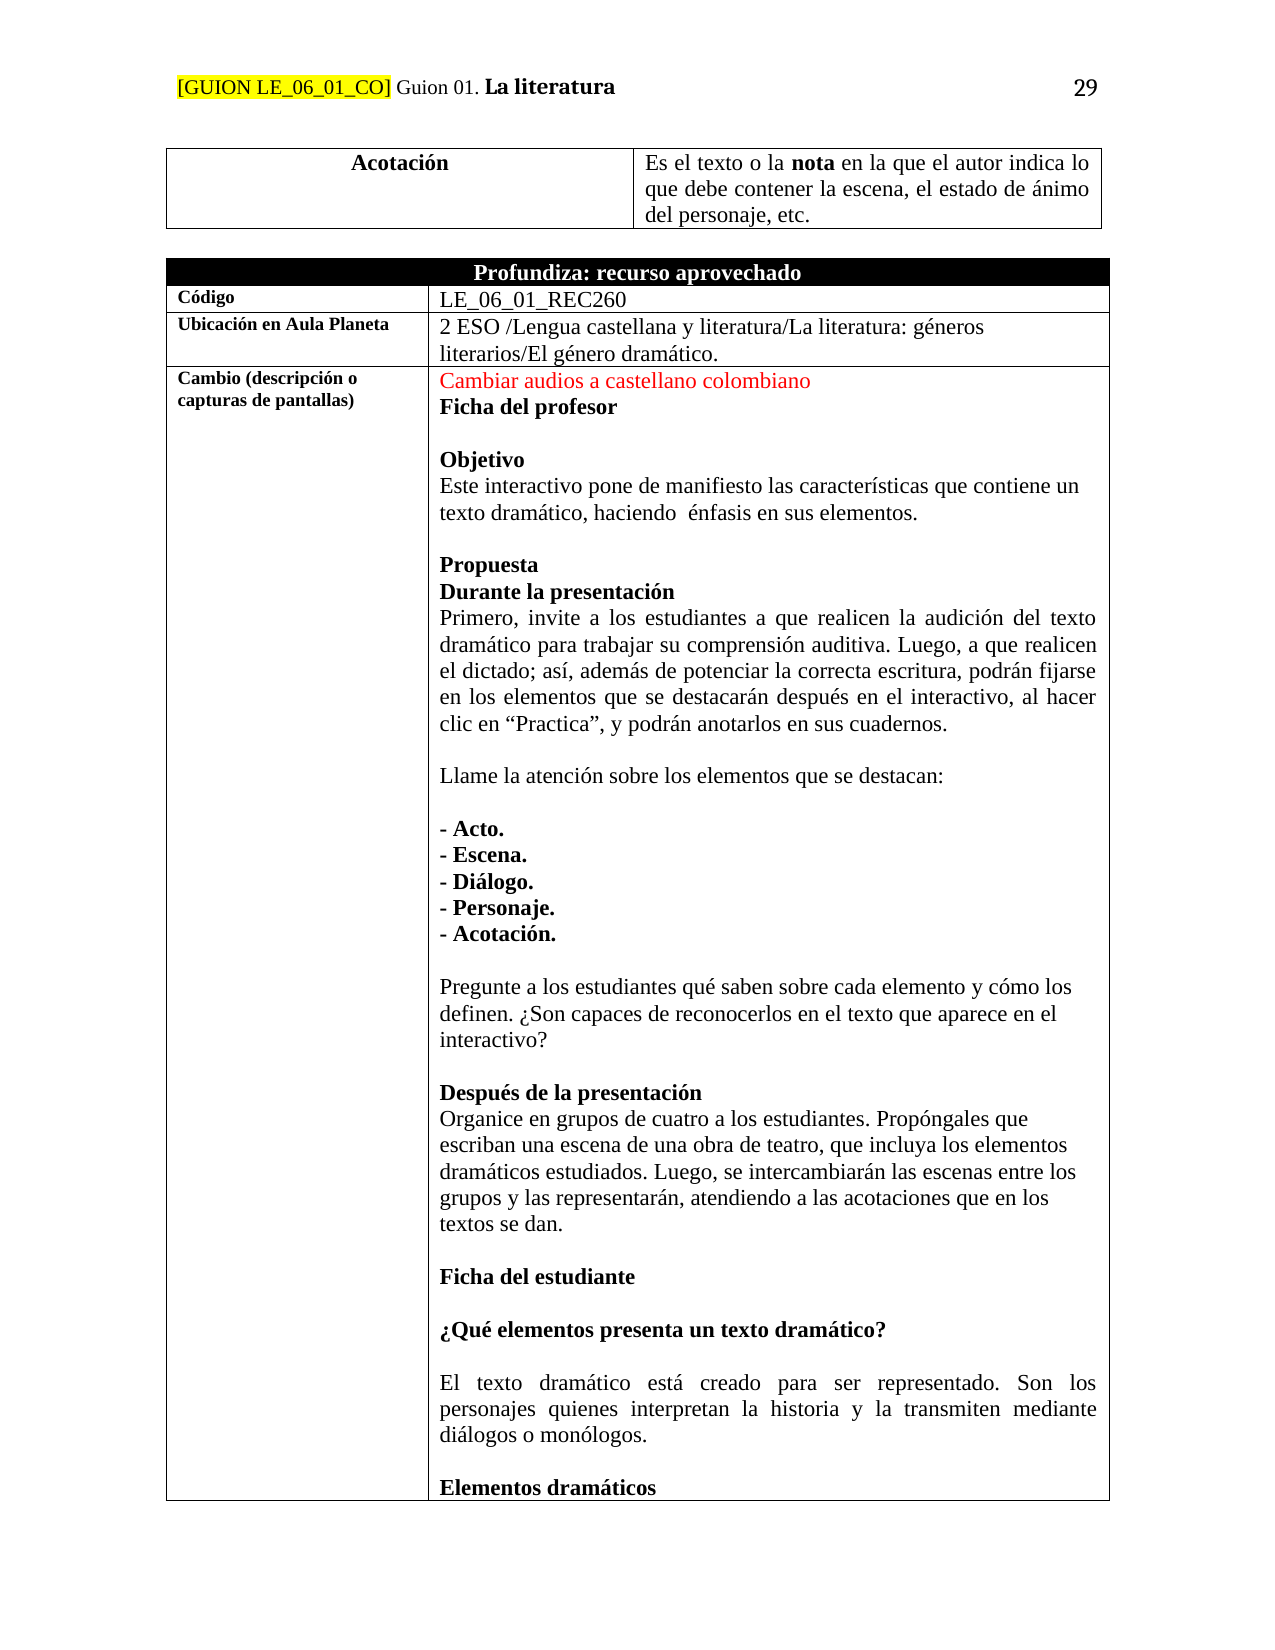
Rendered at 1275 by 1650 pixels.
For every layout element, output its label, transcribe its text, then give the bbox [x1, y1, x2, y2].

table_cell Código [167, 286, 428, 312]
table_cell LE_06_01_REC260 [429, 286, 1109, 312]
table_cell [167, 367, 428, 1500]
table_header Profundiza: recurso aprovechado [167, 259, 1109, 285]
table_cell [429, 367, 1109, 1500]
table_cell Es el texto o la nota en la que el autor indica lo que debe contener la escena, el estado de ánimo del personaje, etc. [634, 149, 1101, 228]
table_cell 2 ESO /Lengua castellana y literatura/La literatura: géneros literarios/El género dramático. [429, 313, 1109, 366]
table_cell Ubicación en Aula Planeta [167, 313, 428, 366]
table_cell Acotación [167, 149, 633, 228]
